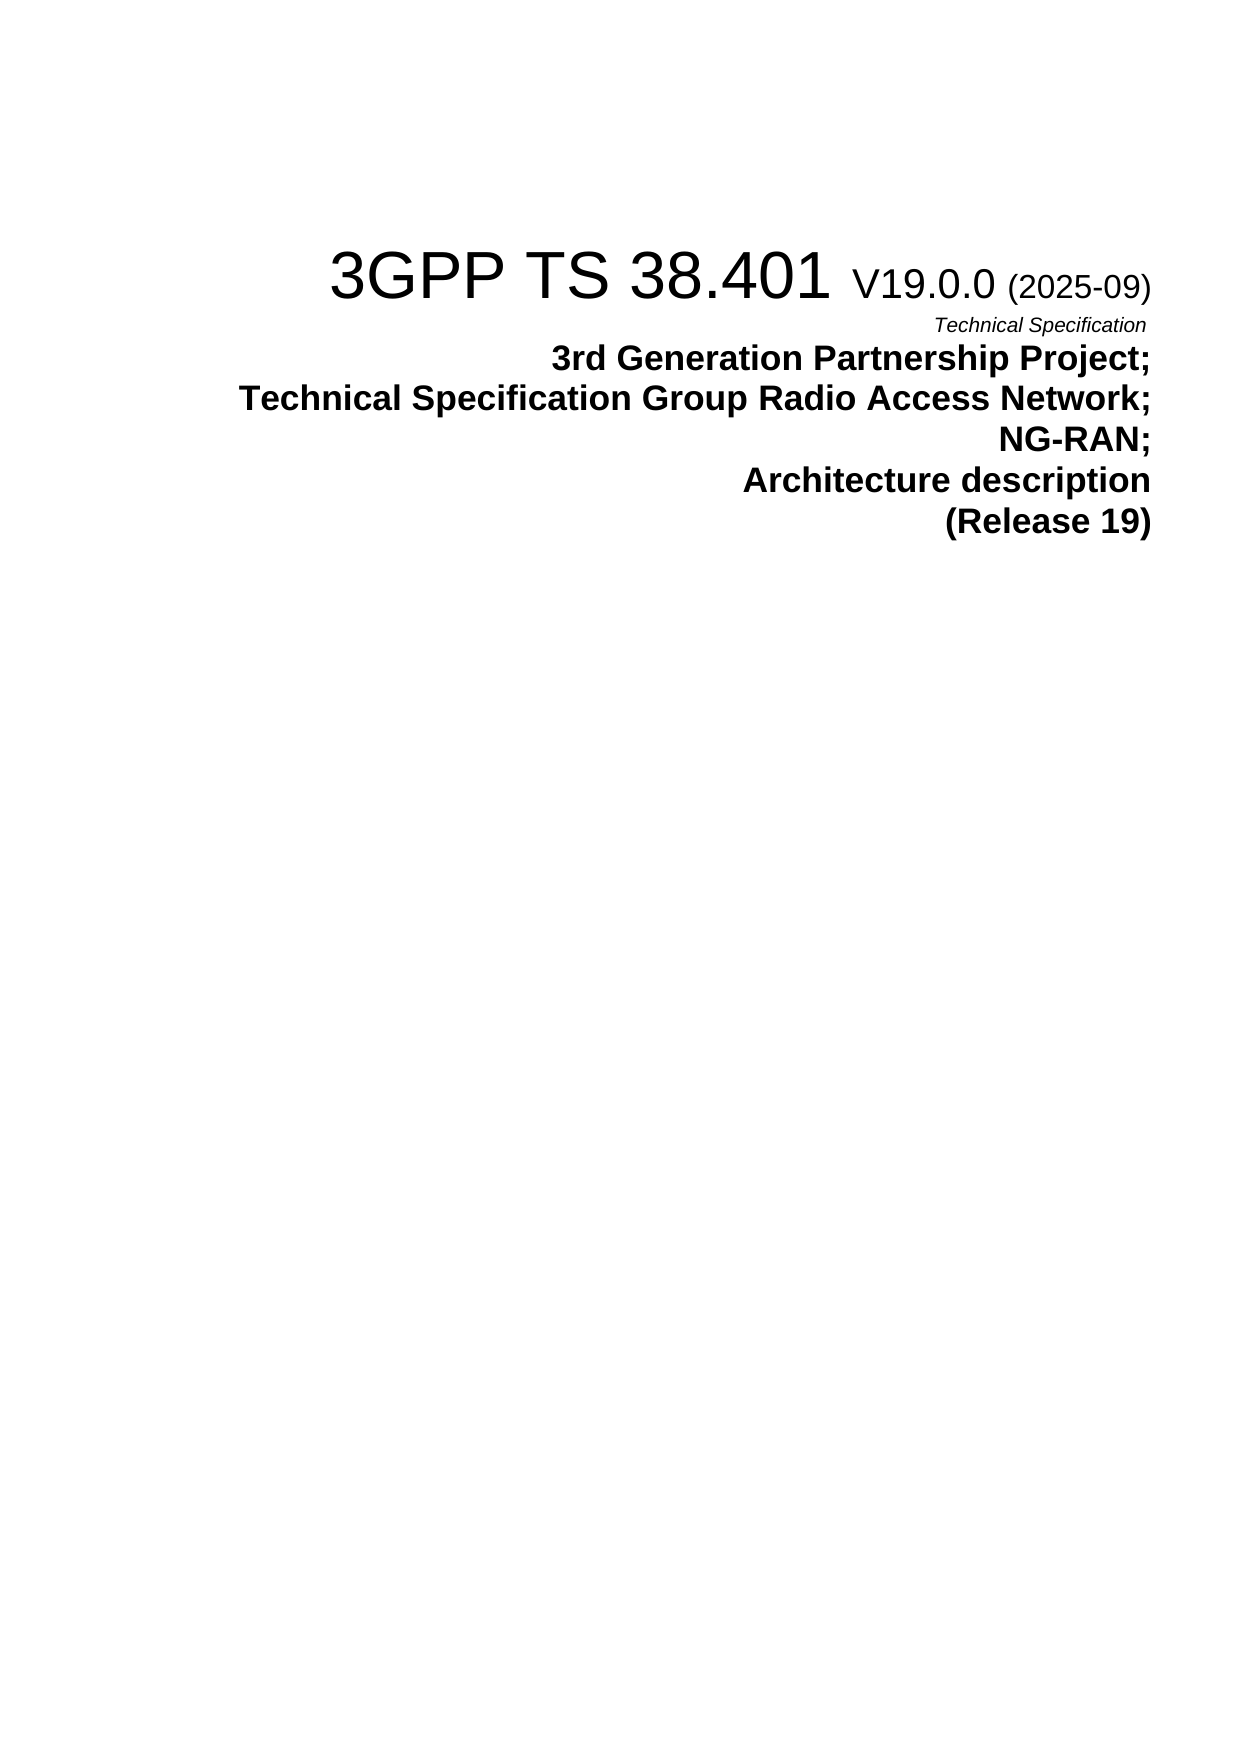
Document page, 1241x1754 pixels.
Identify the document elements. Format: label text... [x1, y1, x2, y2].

text 3GPP TS 38.401 V19.0.0 (2025-09) [89, 236, 1152, 313]
text Technical Specification [89, 313, 1149, 337]
text Technical Specification Group Radio Access Network; [89, 378, 1152, 418]
text Architecture description [89, 459, 1152, 500]
text (Release 19) [89, 500, 1152, 541]
text NG-RAN; [89, 418, 1152, 459]
text 3rd Generation Partnership Project; [89, 337, 1152, 378]
